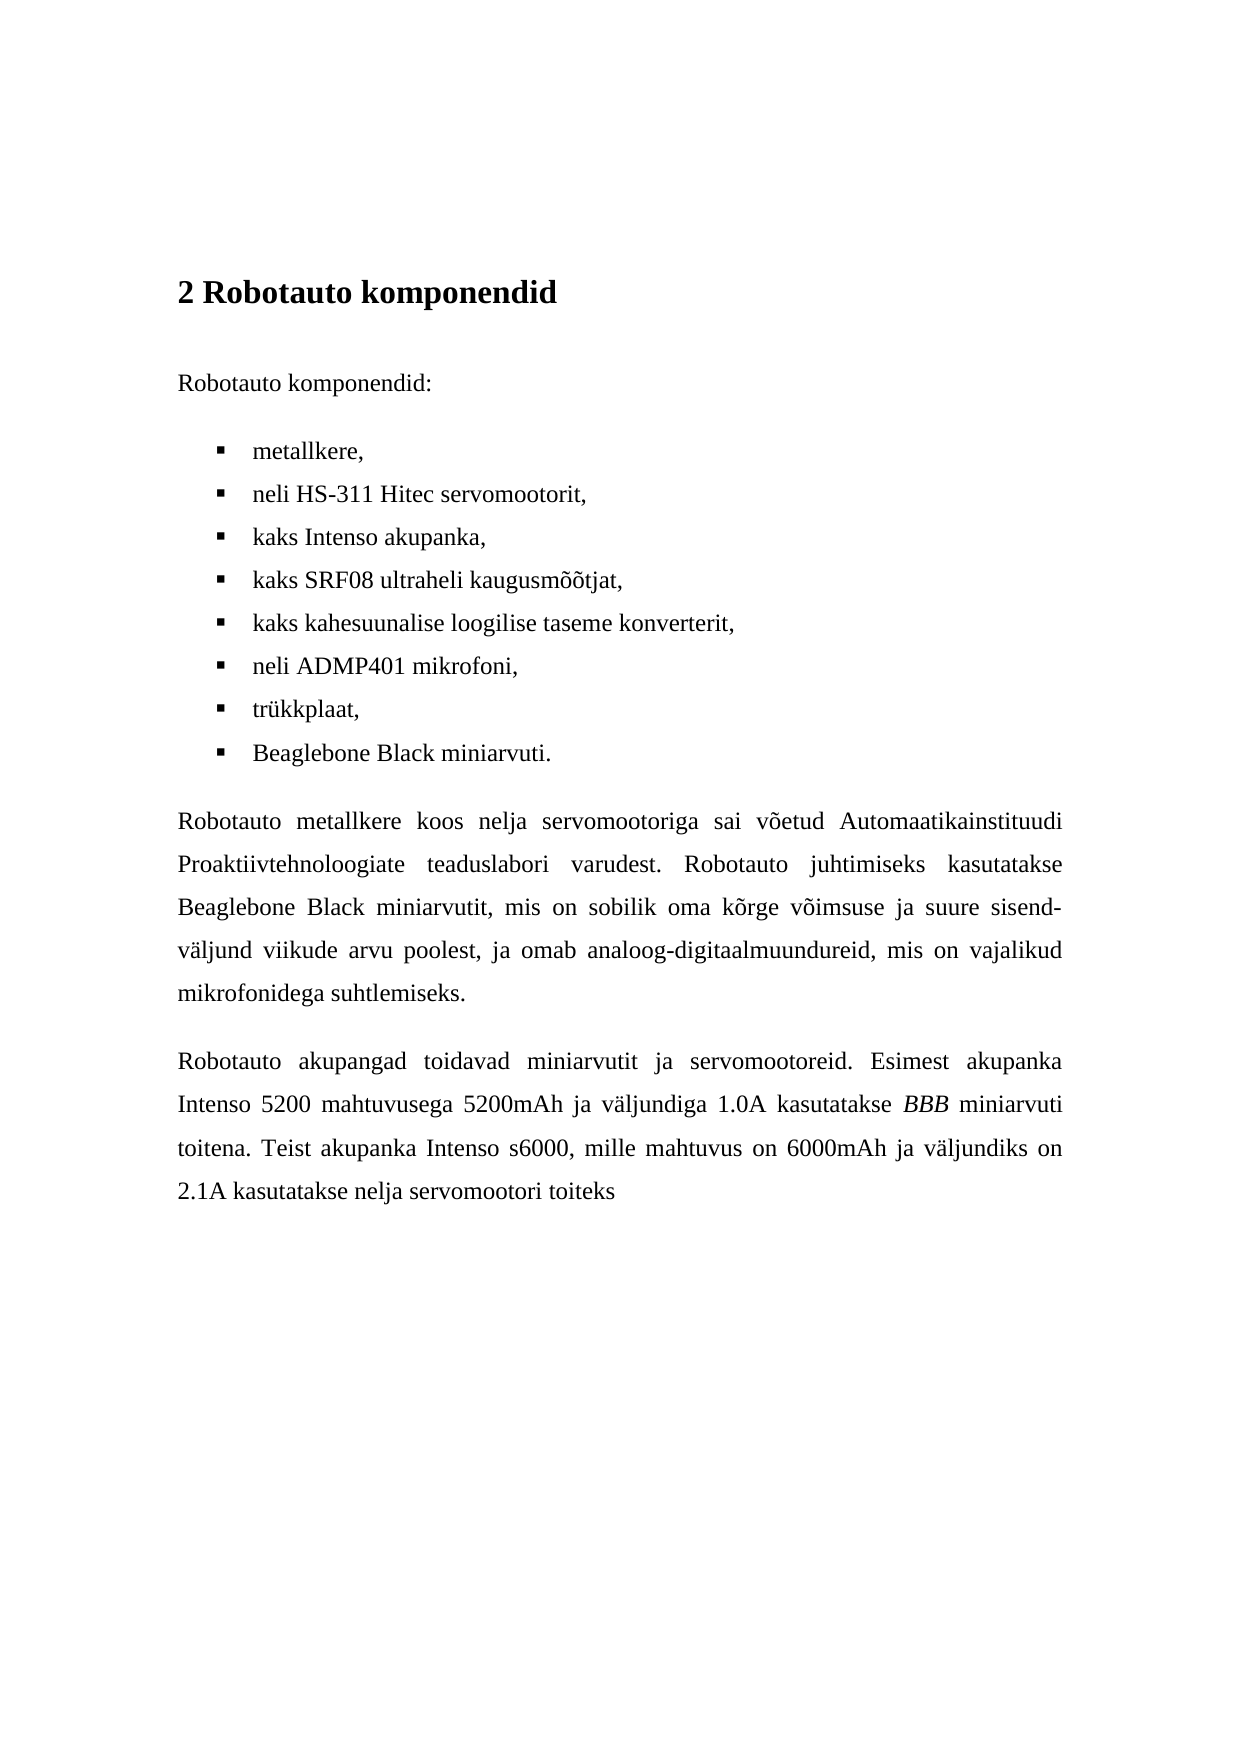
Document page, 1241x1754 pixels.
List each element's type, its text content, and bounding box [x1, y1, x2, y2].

list neli HS-311 Hitec servomootorit, [215, 479, 1063, 508]
list kaks kahesuunalise loogilise taseme konverterit, [215, 608, 1063, 637]
list kaks Intenso akupanka, [215, 522, 1063, 551]
text Robotauto akupangad toidavad miniarvutit ja servomootoreid. Esimest akupanka Intenso 5200 mahtuvusega 5200mAh ja väljundiga 1.0A kasutatakse BBB miniarvuti toitena. Teist akupanka Intenso s6000, mille mahtuvus on 6000mAh ja väljundiks on 2.1A kasutatakse nelja servomootori toiteks [177, 1046, 1063, 1204]
list metallkere, [215, 436, 1063, 464]
text Robotauto metallkere koos nelja servomootoriga sai võetud Automaatikainstituudi Proaktiivtehnoloogiate teaduslabori varudest. Robotauto juhtimiseks kasutatakse Beaglebone Black miniarvutit, mis on sobilik oma kõrge võimsuse ja suure sisend-väljund viikude arvu poolest, ja omab analoog-digitaalmuundureid, mis on vajalikud mikrofonidega suhtlemiseks. [177, 806, 1063, 1007]
list trükkplaat, [215, 694, 1063, 723]
list kaks SRF08 ultraheli kaugusmõõtjat, [215, 565, 1063, 594]
subtitle Robotauto komponendid [177, 273, 1063, 311]
text Robotauto komponendid: [177, 368, 1063, 396]
list neli ADMP401 mikrofoni, [215, 651, 1063, 680]
list Beaglebone Black miniarvuti. [215, 738, 1063, 766]
